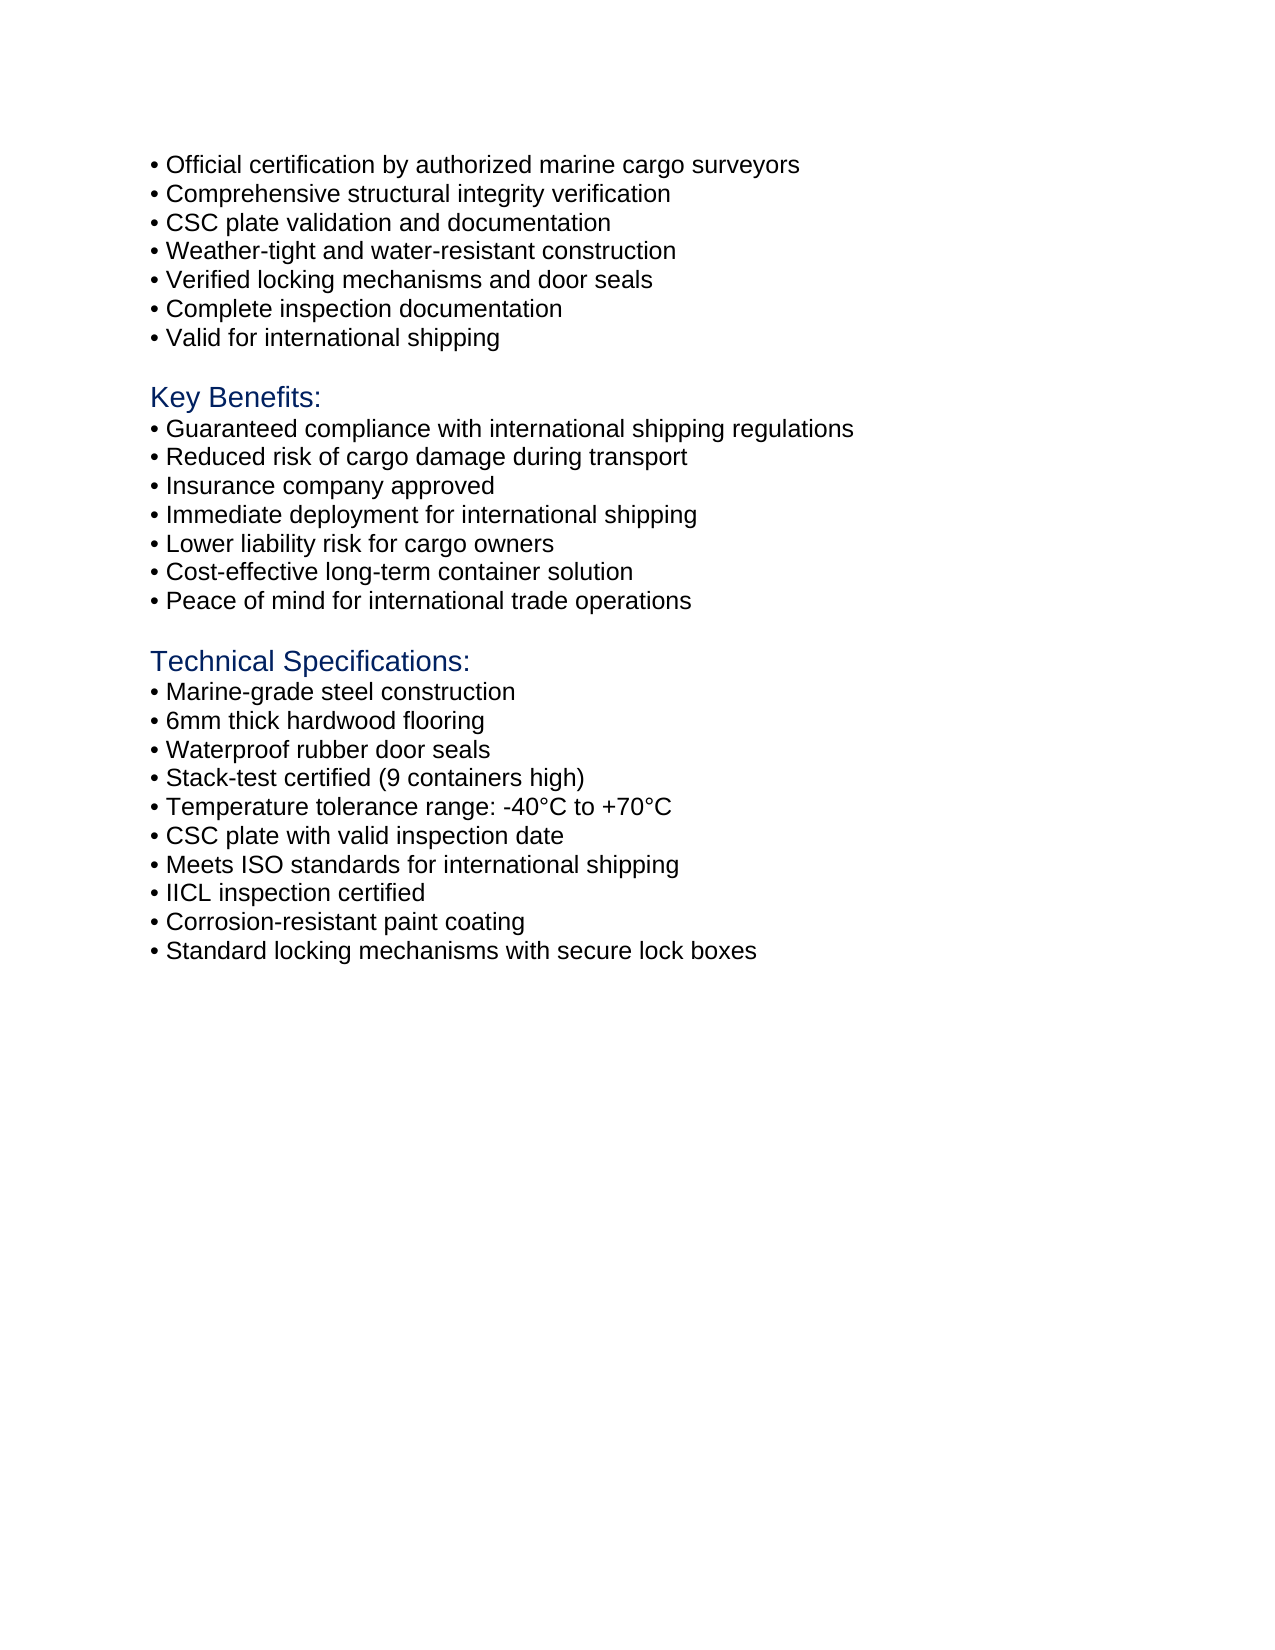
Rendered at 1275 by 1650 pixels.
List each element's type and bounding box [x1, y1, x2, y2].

text [150, 150, 1125, 1367]
